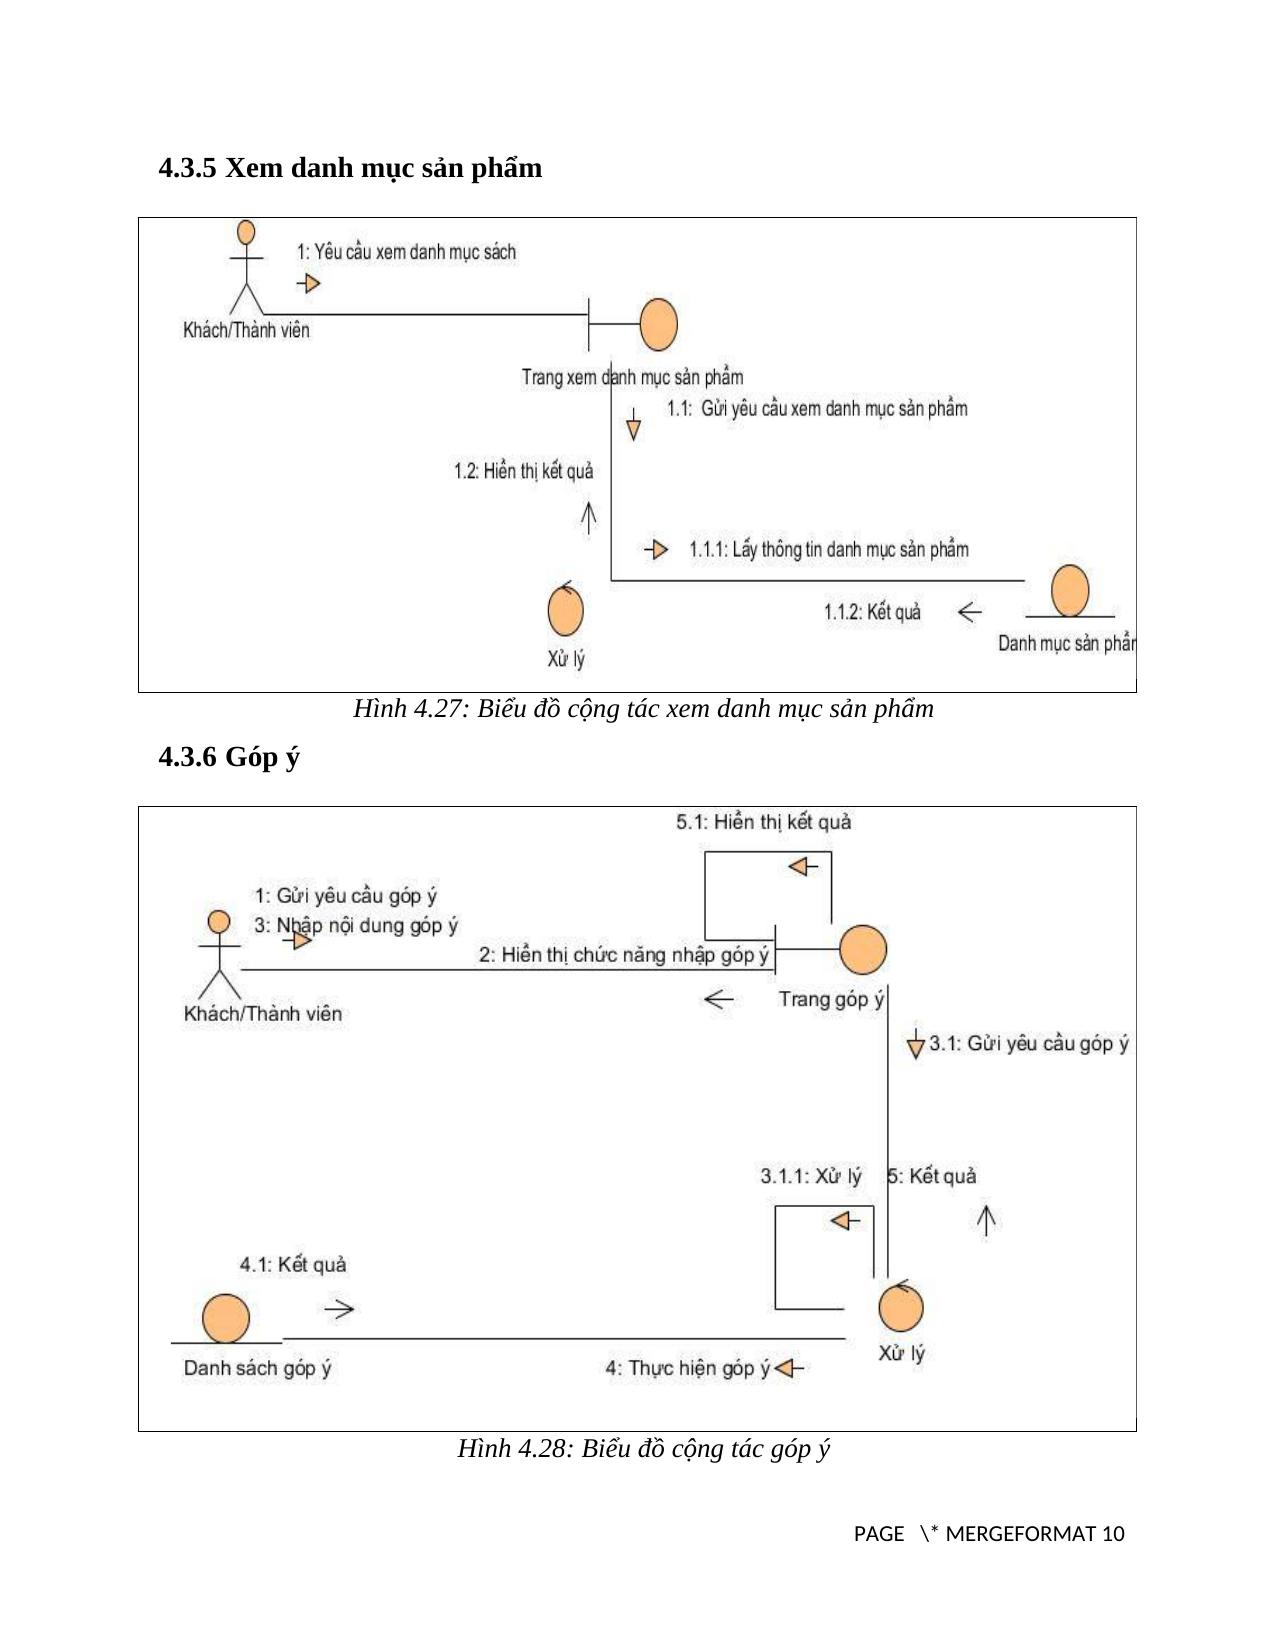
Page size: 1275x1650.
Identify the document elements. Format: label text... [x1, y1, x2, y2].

table_header [139, 218, 1136, 692]
list Hình 4.27: Biểu đồ cộng tác xem danh mục sản phẩm [162, 693, 1125, 724]
list Góp ý [158, 739, 1125, 773]
picture [170, 807, 1137, 1418]
list Xem danh mục sản phẩm [158, 150, 1125, 183]
picture [170, 218, 1137, 679]
list Hình 4.28: Biểu đồ cộng tác góp ý [162, 1432, 1125, 1463]
table_header [139, 807, 1136, 1431]
